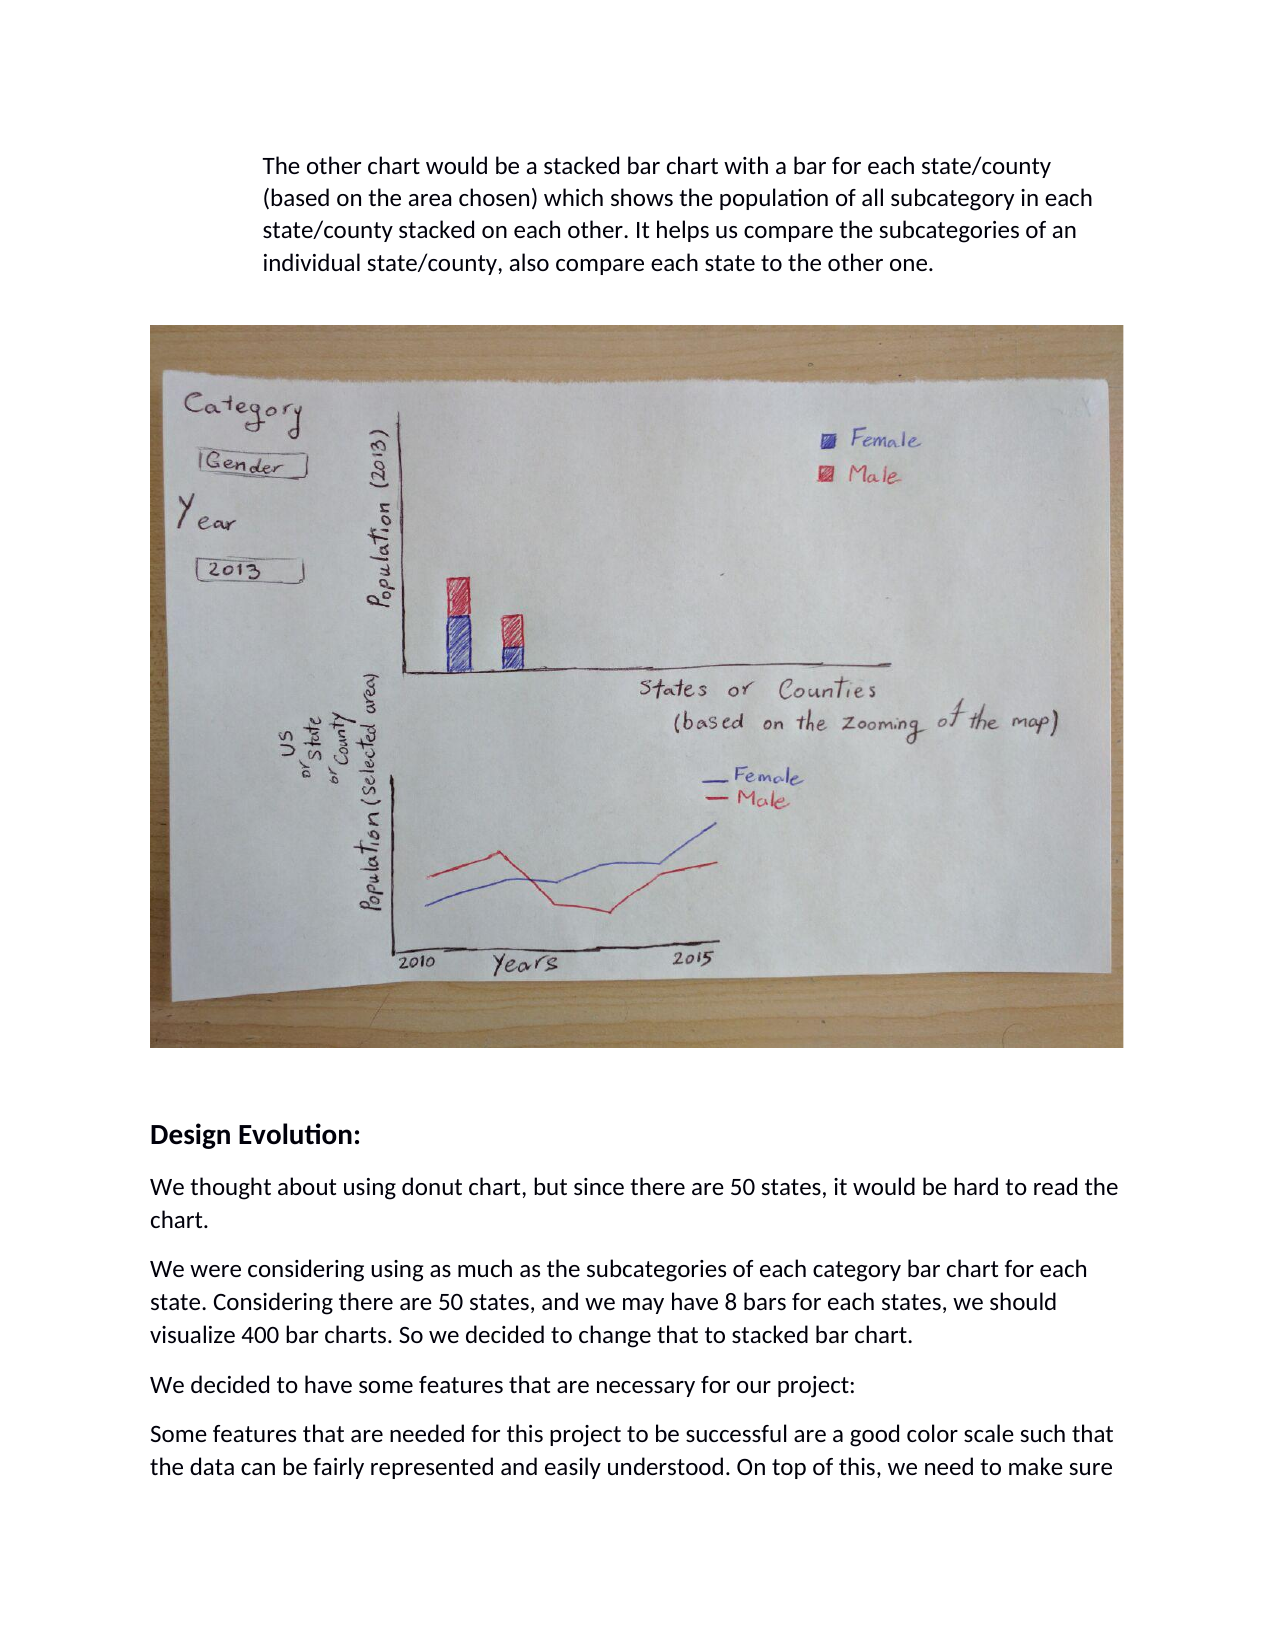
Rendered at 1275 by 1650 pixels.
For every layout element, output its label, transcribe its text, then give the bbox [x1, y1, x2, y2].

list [225, 150, 1125, 307]
text We were considering using as much as the subcategories of each category bar chart for each state. Considering there are 50 states, and we may have 8 bars for each states, we should visualize 400 bar charts. So we decided to change that to stacked bar chart. [150, 1253, 1125, 1350]
text We decided to have some features that are necessary for our project: [150, 1369, 1125, 1399]
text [150, 1418, 1125, 1482]
text Design Evolution: [150, 1116, 1125, 1151]
text We thought about using donut chart, but since there are 50 states, it would be hard to read the chart. [150, 1171, 1125, 1234]
picture [150, 325, 1124, 1048]
